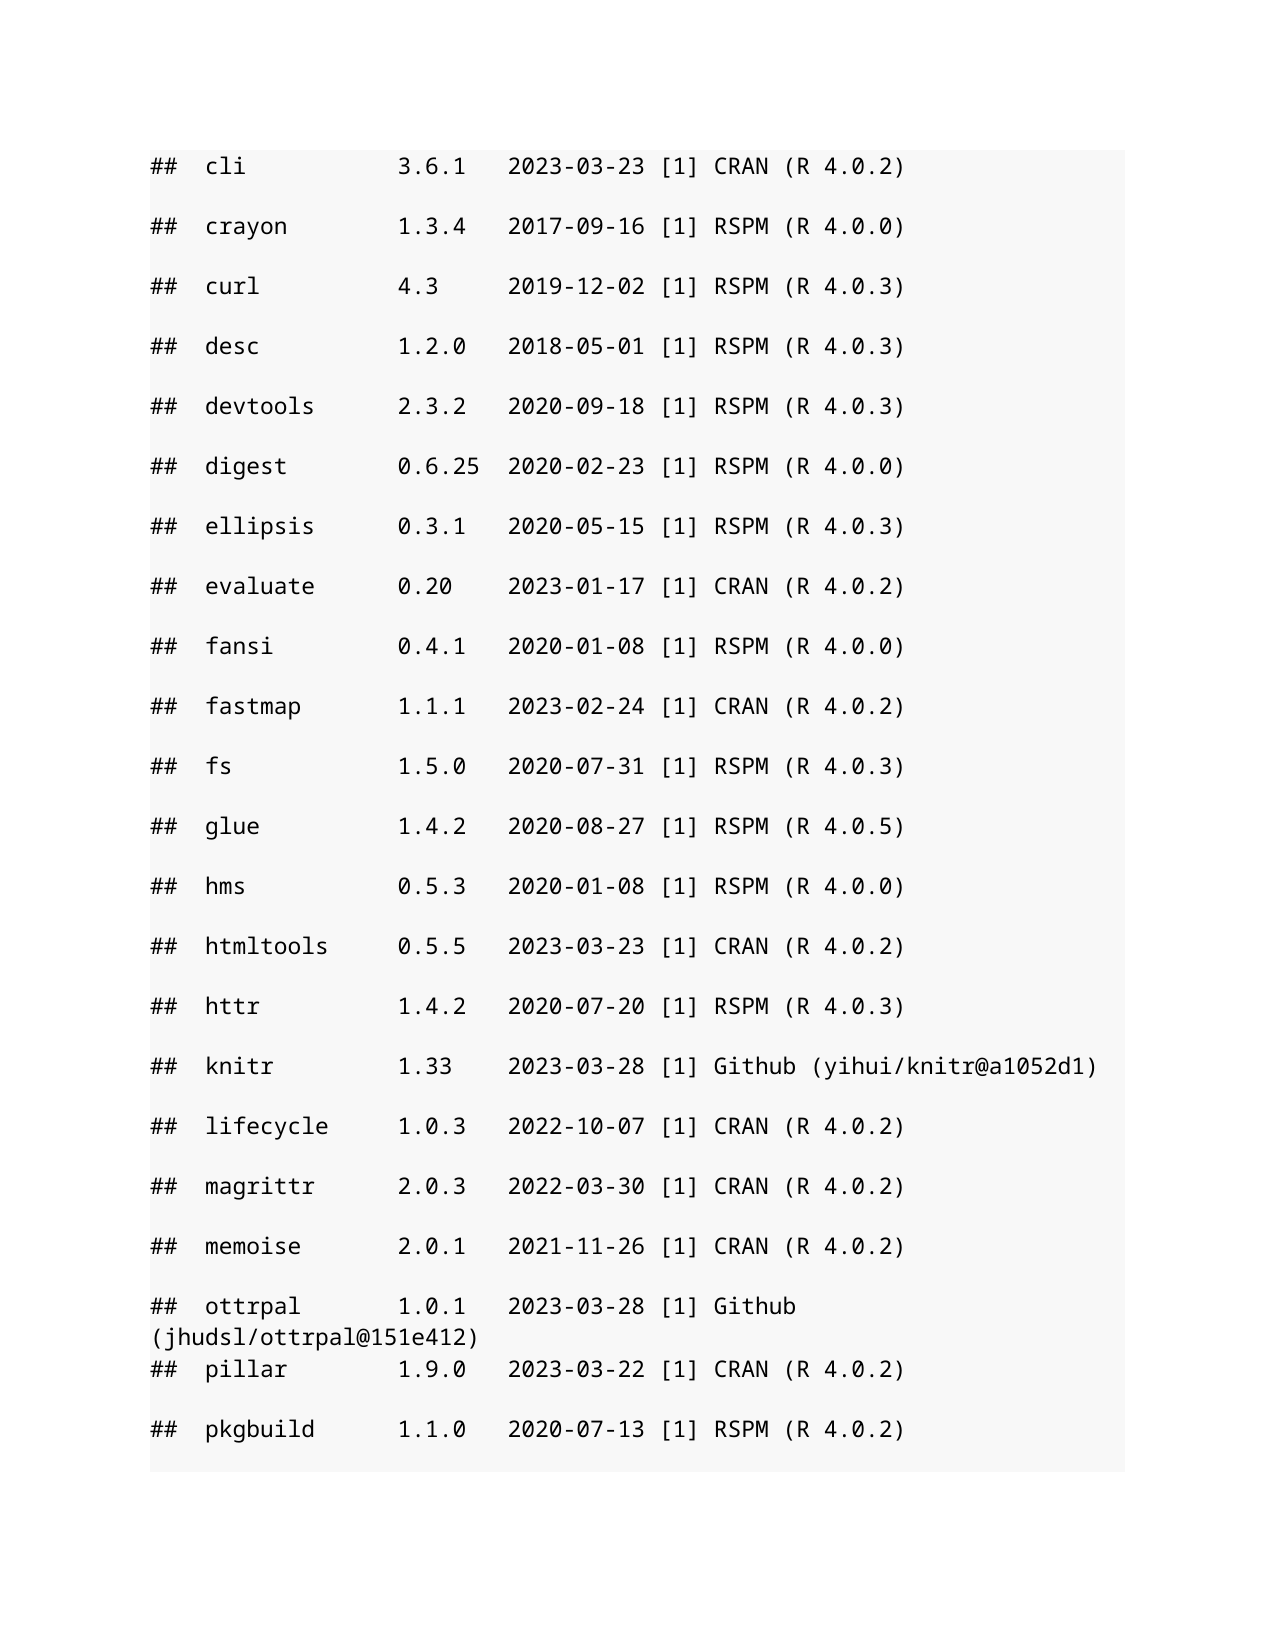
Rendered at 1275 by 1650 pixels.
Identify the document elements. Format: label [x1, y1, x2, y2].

text [150, 150, 1125, 1472]
